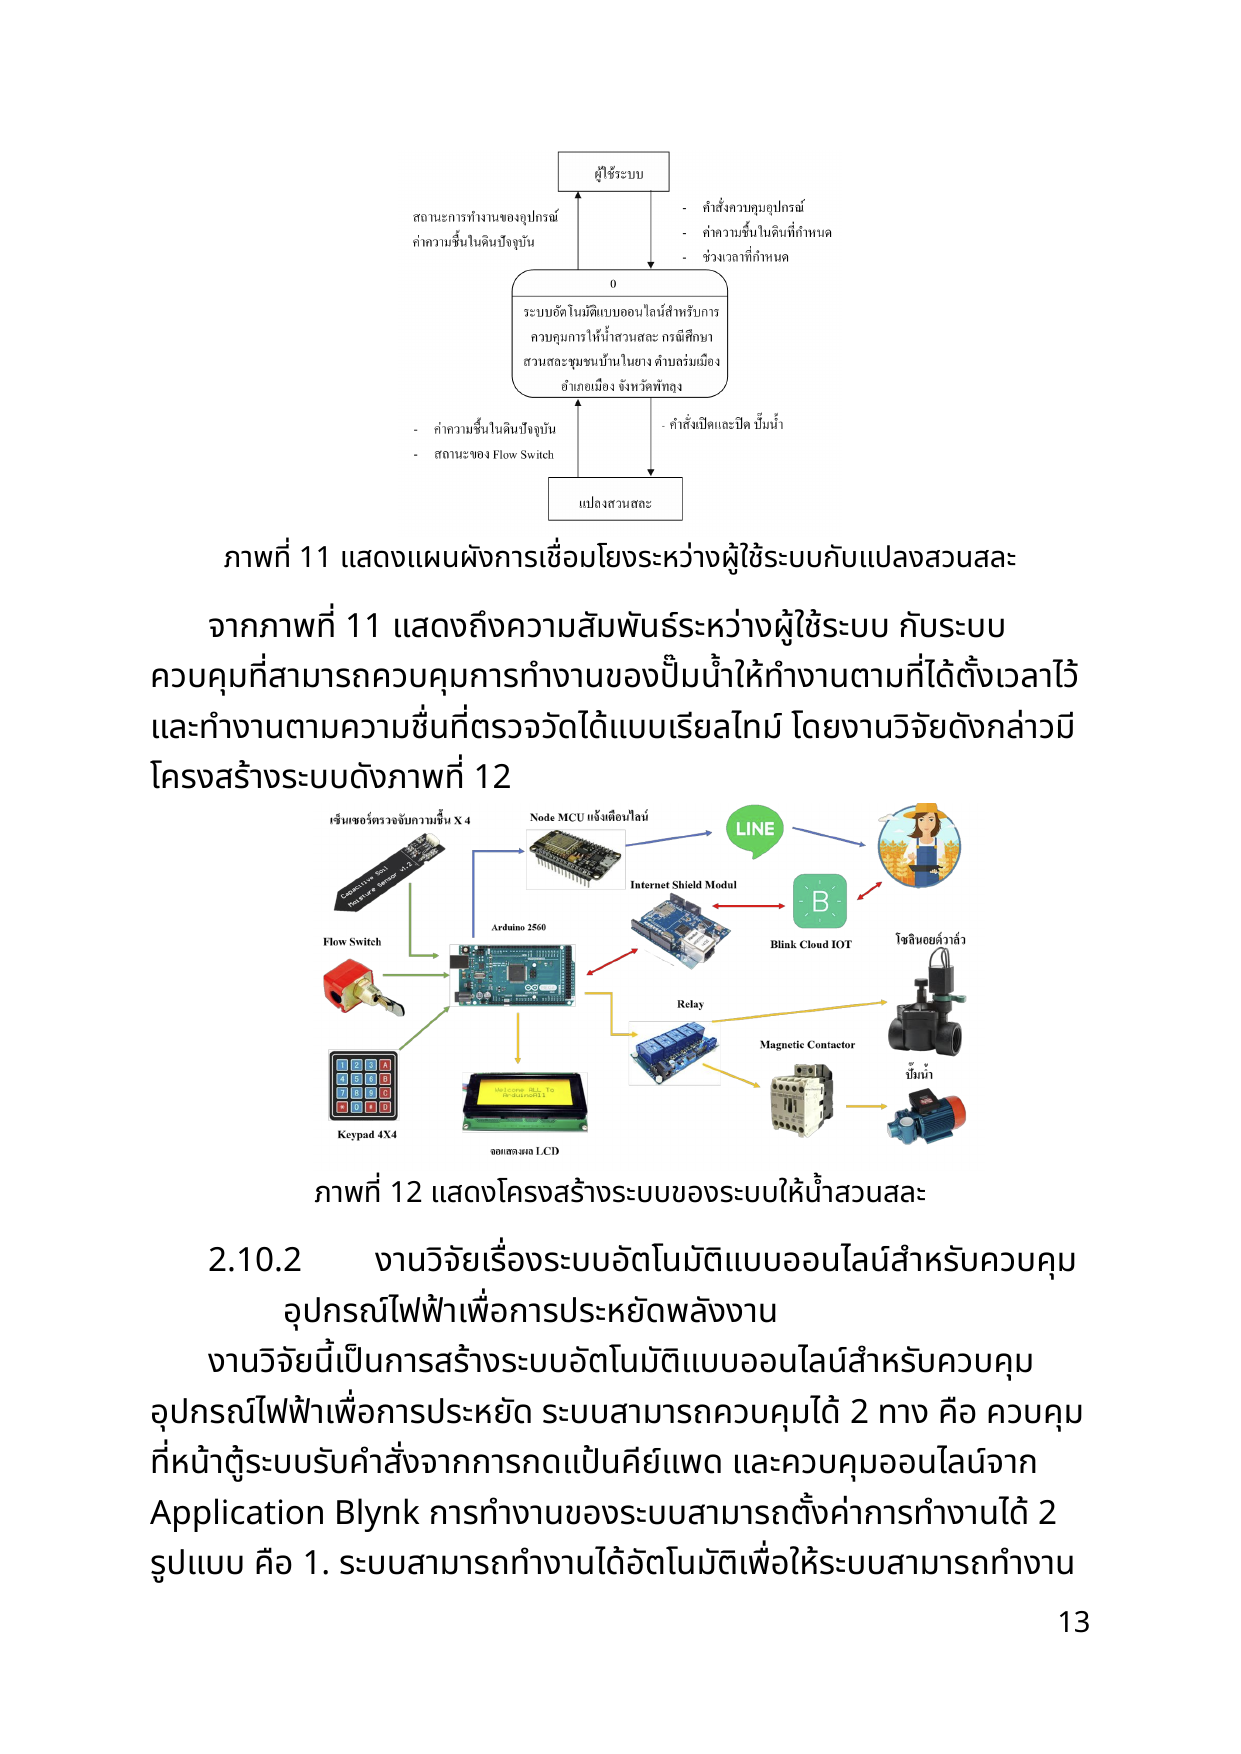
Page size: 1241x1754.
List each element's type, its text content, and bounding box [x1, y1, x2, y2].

text จากภาพที่ 11 แสดงถึงความสัมพันธ์ระหว่างผู้ใช้ระบบ กับระบบควบคุมที่สามารถควบคุมการทำงานของปั๊มน้ำให้ทำงานตามที่ได้ตั้งเวลาไว้และทำงานตามความชื่นที่ตรวจวัดได้แบบเรียลไทม์ โดยงานวิจัยดังกล่าวมีโครงสร้างระบบดังภาพที่ 12 [150, 602, 1090, 804]
text ภาพที่ แสดงแผนผังการเชื่อมโยงระหว่างผู้ใช้ระบบกับแปลงสวนสละ [150, 536, 1090, 581]
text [150, 1337, 1090, 1590]
list งานวิจัยเรื่องระบบอัตโนมัติแบบออนไลน์สำหรับควบคุมอุปกรณ์ไฟฟ้าเพื่อการประหยัดพลังงาน [208, 1236, 1090, 1337]
picture [313, 803, 986, 1171]
text ภาพที่ แสดงโครงสร้างระบบของระบบให้น้ำสวนสละ [150, 1171, 1090, 1215]
picture [398, 150, 843, 537]
